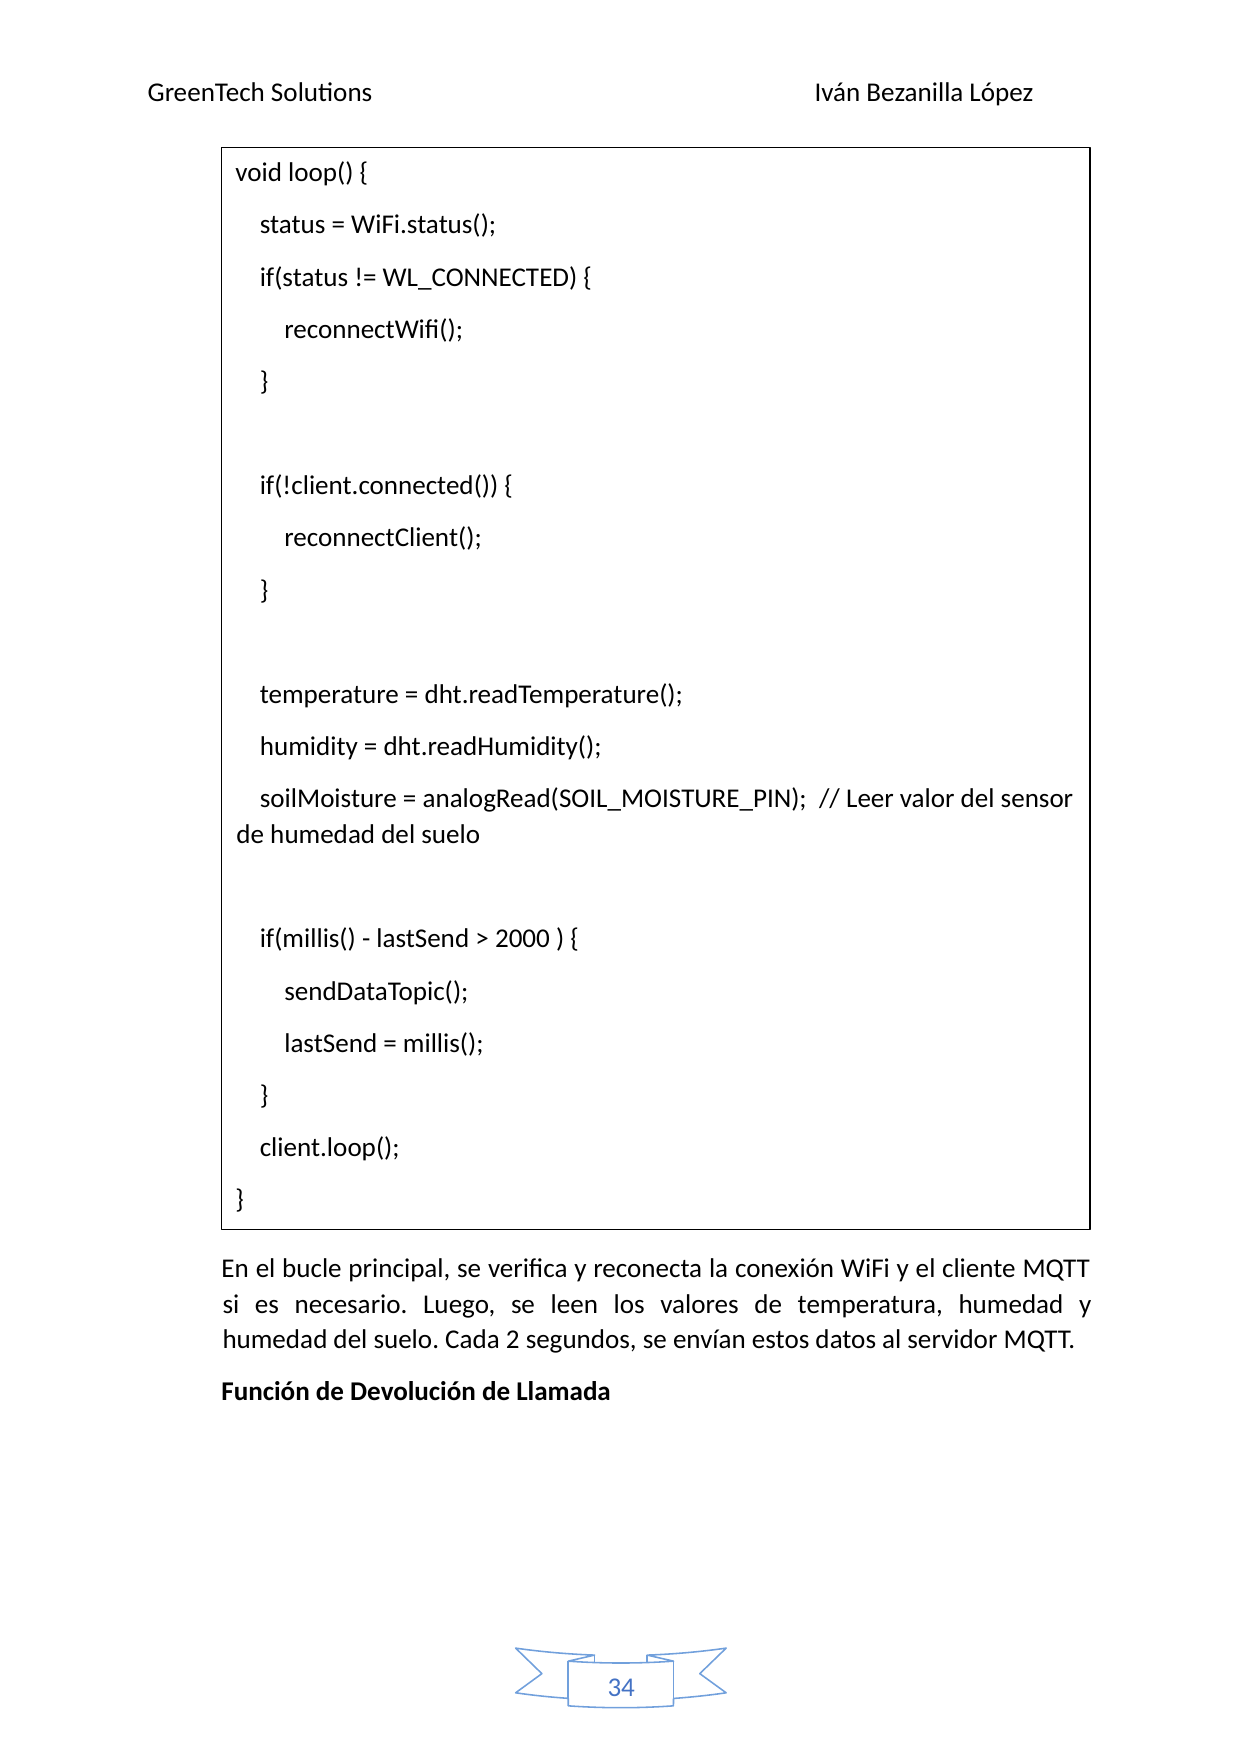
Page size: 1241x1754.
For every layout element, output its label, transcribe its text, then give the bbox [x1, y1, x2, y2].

text Función de Devolución de Llamada [221, 1374, 1092, 1407]
text En el bucle principal, se verifica y reconecta la conexión WiFi y el cliente MQTT si es necesario. Luego, se leen los valores de temperatura, humedad y humedad del suelo. Cada 2 segundos, se envían estos datos al servidor MQTT. [221, 1251, 1092, 1356]
